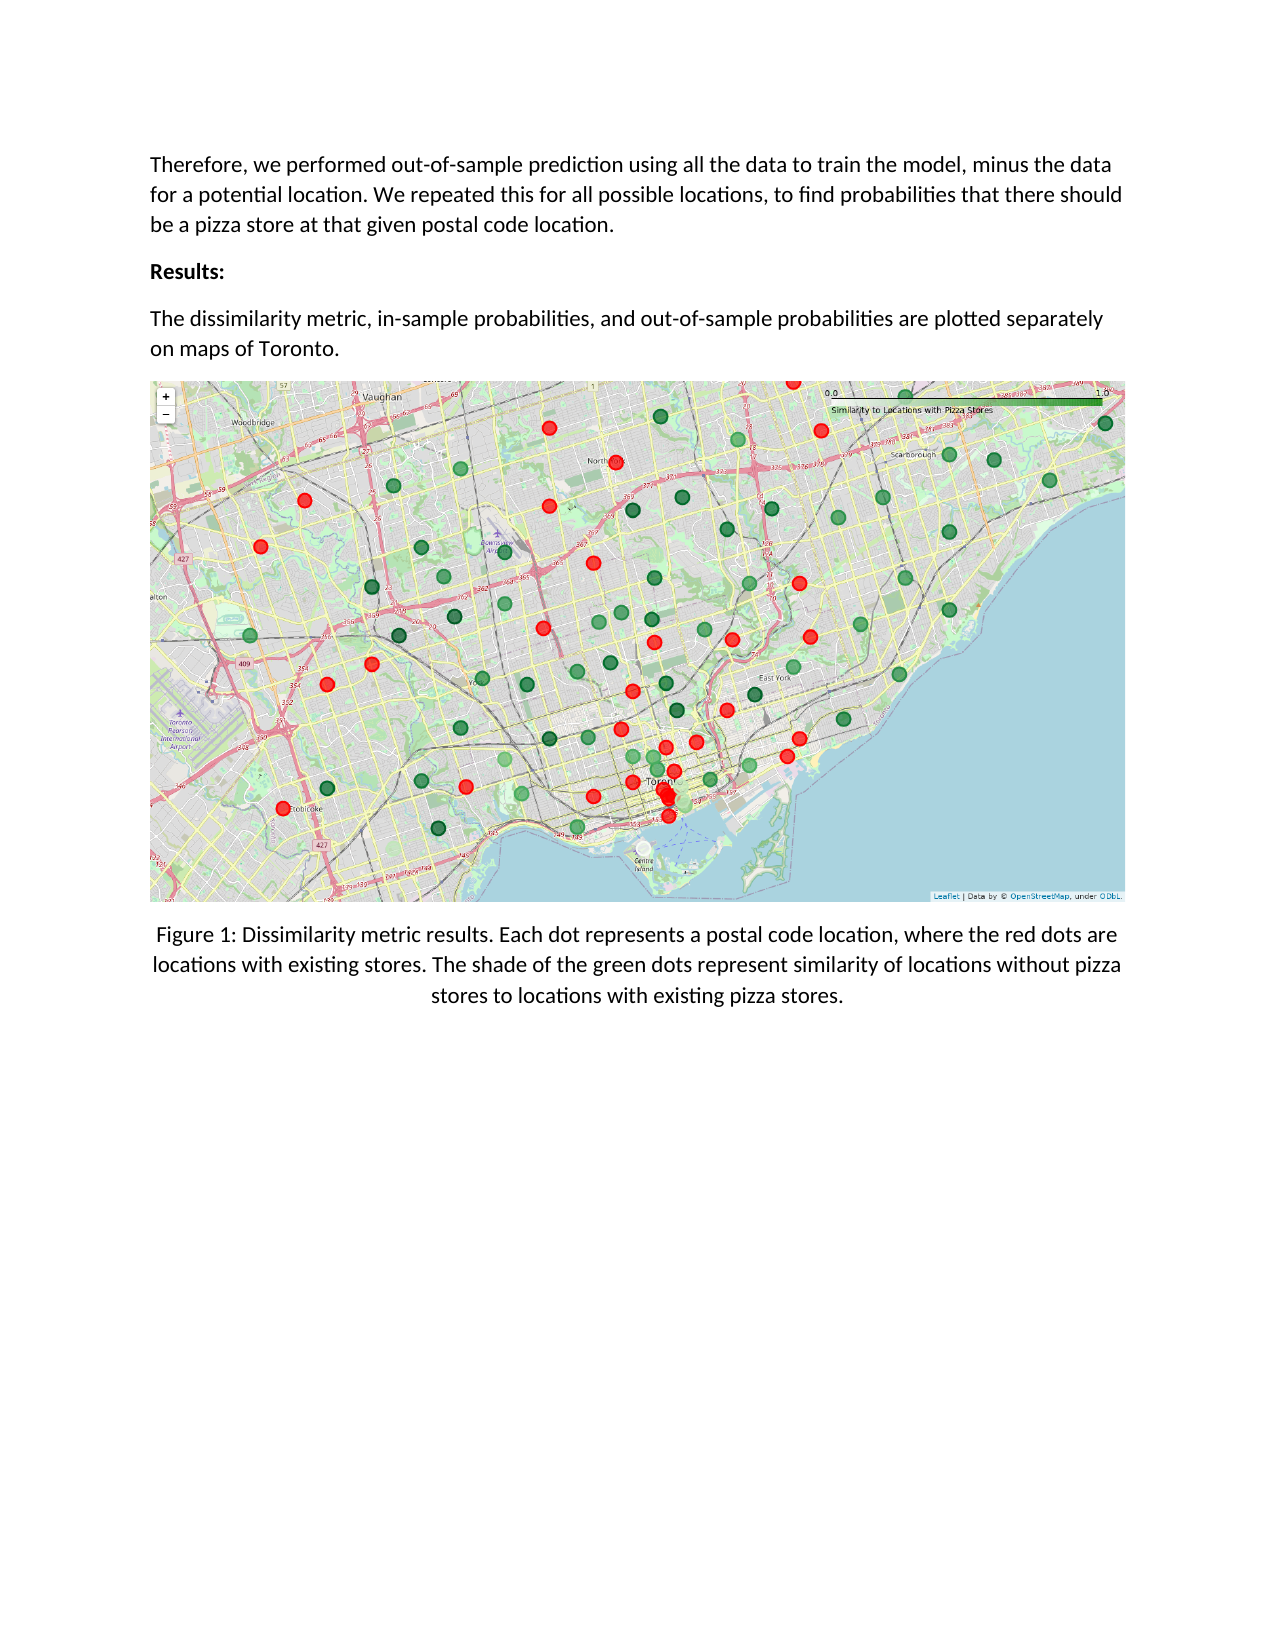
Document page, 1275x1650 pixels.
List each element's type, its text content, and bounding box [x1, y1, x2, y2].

text Results: [150, 257, 1125, 285]
text The dissimilarity metric, in-sample probabilities, and out-of-sample probabilities are plotted separately on maps of Toronto. [150, 304, 1125, 362]
text Figure 1: Dissimilarity metric results. Each dot represents a postal code location, where the red dots are locations with existing stores. The shade of the green dots represent similarity of locations without pizza stores to locations with existing pizza stores. [150, 920, 1125, 1009]
picture [150, 381, 1125, 902]
text Therefore, we performed out-of-sample prediction using all the data to train the model, minus the data for a potential location. We repeated this for all possible locations, to find probabilities that there should be a pizza store at that given postal code location. [150, 150, 1125, 238]
